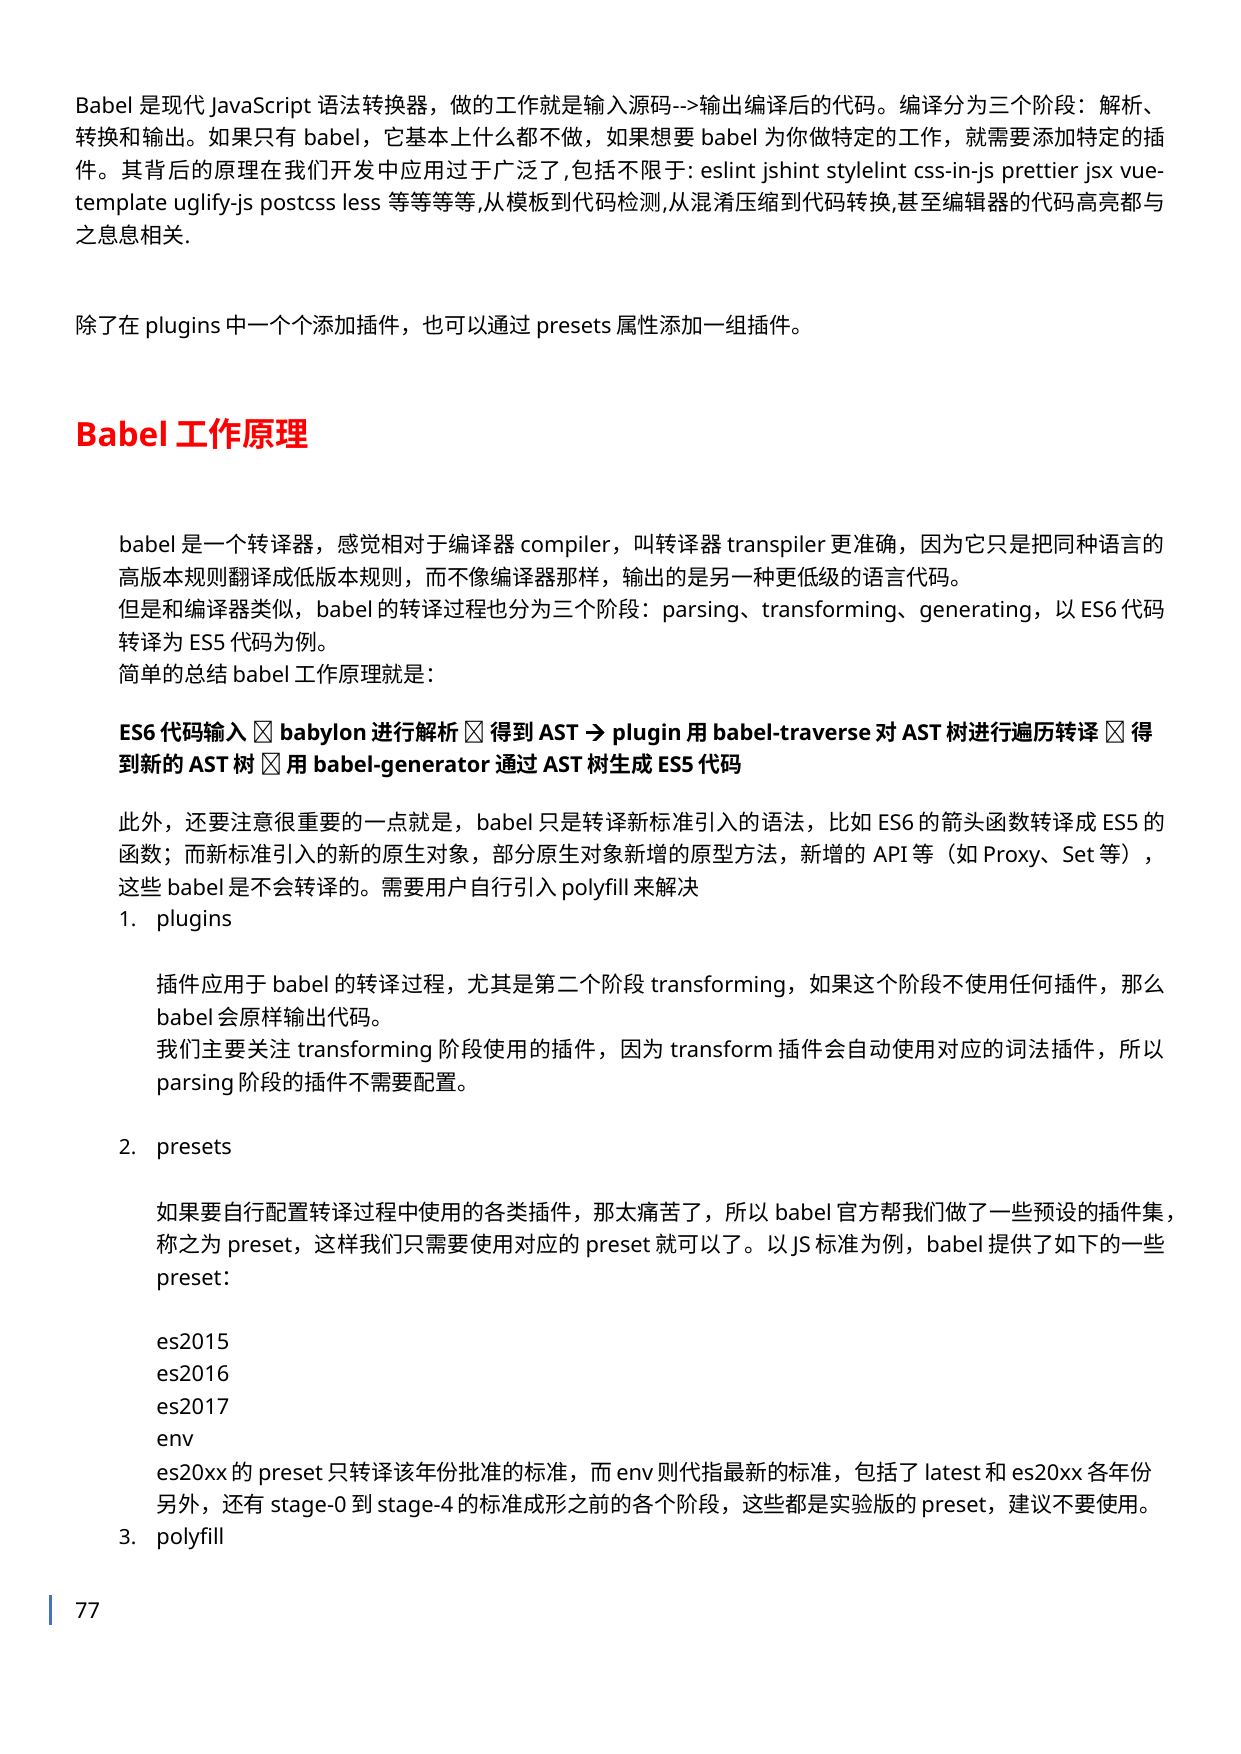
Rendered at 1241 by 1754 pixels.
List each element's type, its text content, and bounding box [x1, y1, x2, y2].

text 除了在plugins中一个个添加插件，也可以通过presets属性添加一组插件。 [75, 308, 1165, 340]
text 我们主要关注transforming阶段使用的插件，因为transform插件会自动使用对应的词法插件，所以parsing阶段的插件不需要配置。 [156, 1032, 1165, 1097]
text ES6代码输入 babylon进行解析 得到AST plugin用babel-traverse对AST树进行遍历转译 得到新的AST树 用babel-generator通过AST树生成ES5代码 [119, 714, 1165, 779]
text es2016 [156, 1357, 1165, 1389]
text 如果要自行配置转译过程中使用的各类插件，那太痛苦了，所以babel官方帮我们做了一些预设的插件集，称之为preset，这样我们只需要使用对应的preset就可以了。以JS标准为例，babel提供了如下的一些preset： [156, 1194, 1165, 1292]
text env [156, 1422, 1165, 1454]
text 插件应用于babel的转译过程，尤其是第二个阶段transforming，如果这个阶段不使用任何插件，那么babel会原样输出代码。 [156, 967, 1165, 1032]
text es20xx的preset只转译该年份批准的标准，而env则代指最新的标准，包括了latest和es20xx各年份 [156, 1454, 1165, 1487]
text 简单的总结babel工作原理就是： [119, 657, 1165, 689]
subtitle Babel工作原理 [75, 400, 1165, 465]
list polyfill [119, 1519, 1165, 1552]
text 但是和编译器类似，babel的转译过程也分为三个阶段：parsing、transforming、generating，以ES6代码转译为ES5代码为例。 [119, 592, 1165, 657]
text es2017 [156, 1389, 1165, 1422]
text es2015 [156, 1324, 1165, 1357]
text babel是一个转译器，感觉相对于编译器compiler，叫转译器transpiler更准确，因为它只是把同种语言的高版本规则翻译成低版本规则，而不像编译器那样，输出的是另一种更低级的语言代码。 [119, 527, 1165, 592]
text 另外，还有 stage-0到stage-4的标准成形之前的各个阶段，这些都是实验版的preset，建议不要使用。 [156, 1487, 1165, 1519]
list plugins [119, 902, 1165, 934]
text Babel 是现代 JavaScript 语法转换器，做的工作就是输入源码-->输出编译后的代码。编译分为三个阶段：解析、转换和输出。如果只有 babel，它基本上什么都不做，如果想要 babel 为你做特定的工作，就需要添加特定的插件。其背后的原理在我们开发中应用过于广泛了,包括不限于: eslint jshint stylelint css-in-js prettier jsx vue-template uglify-js postcss less 等等等等,从模板到代码检测,从混淆压缩到代码转换,甚至编辑器的代码高亮都与之息息相关. [75, 88, 1165, 250]
list presets [119, 1129, 1165, 1162]
text 此外，还要注意很重要的一点就是，babel只是转译新标准引入的语法，比如ES6的箭头函数转译成ES5的函数；而新标准引入的新的原生对象，部分原生对象新增的原型方法，新增的API等（如Proxy、Set等），这些babel是不会转译的。需要用户自行引入polyfill来解决 [119, 804, 1165, 902]
